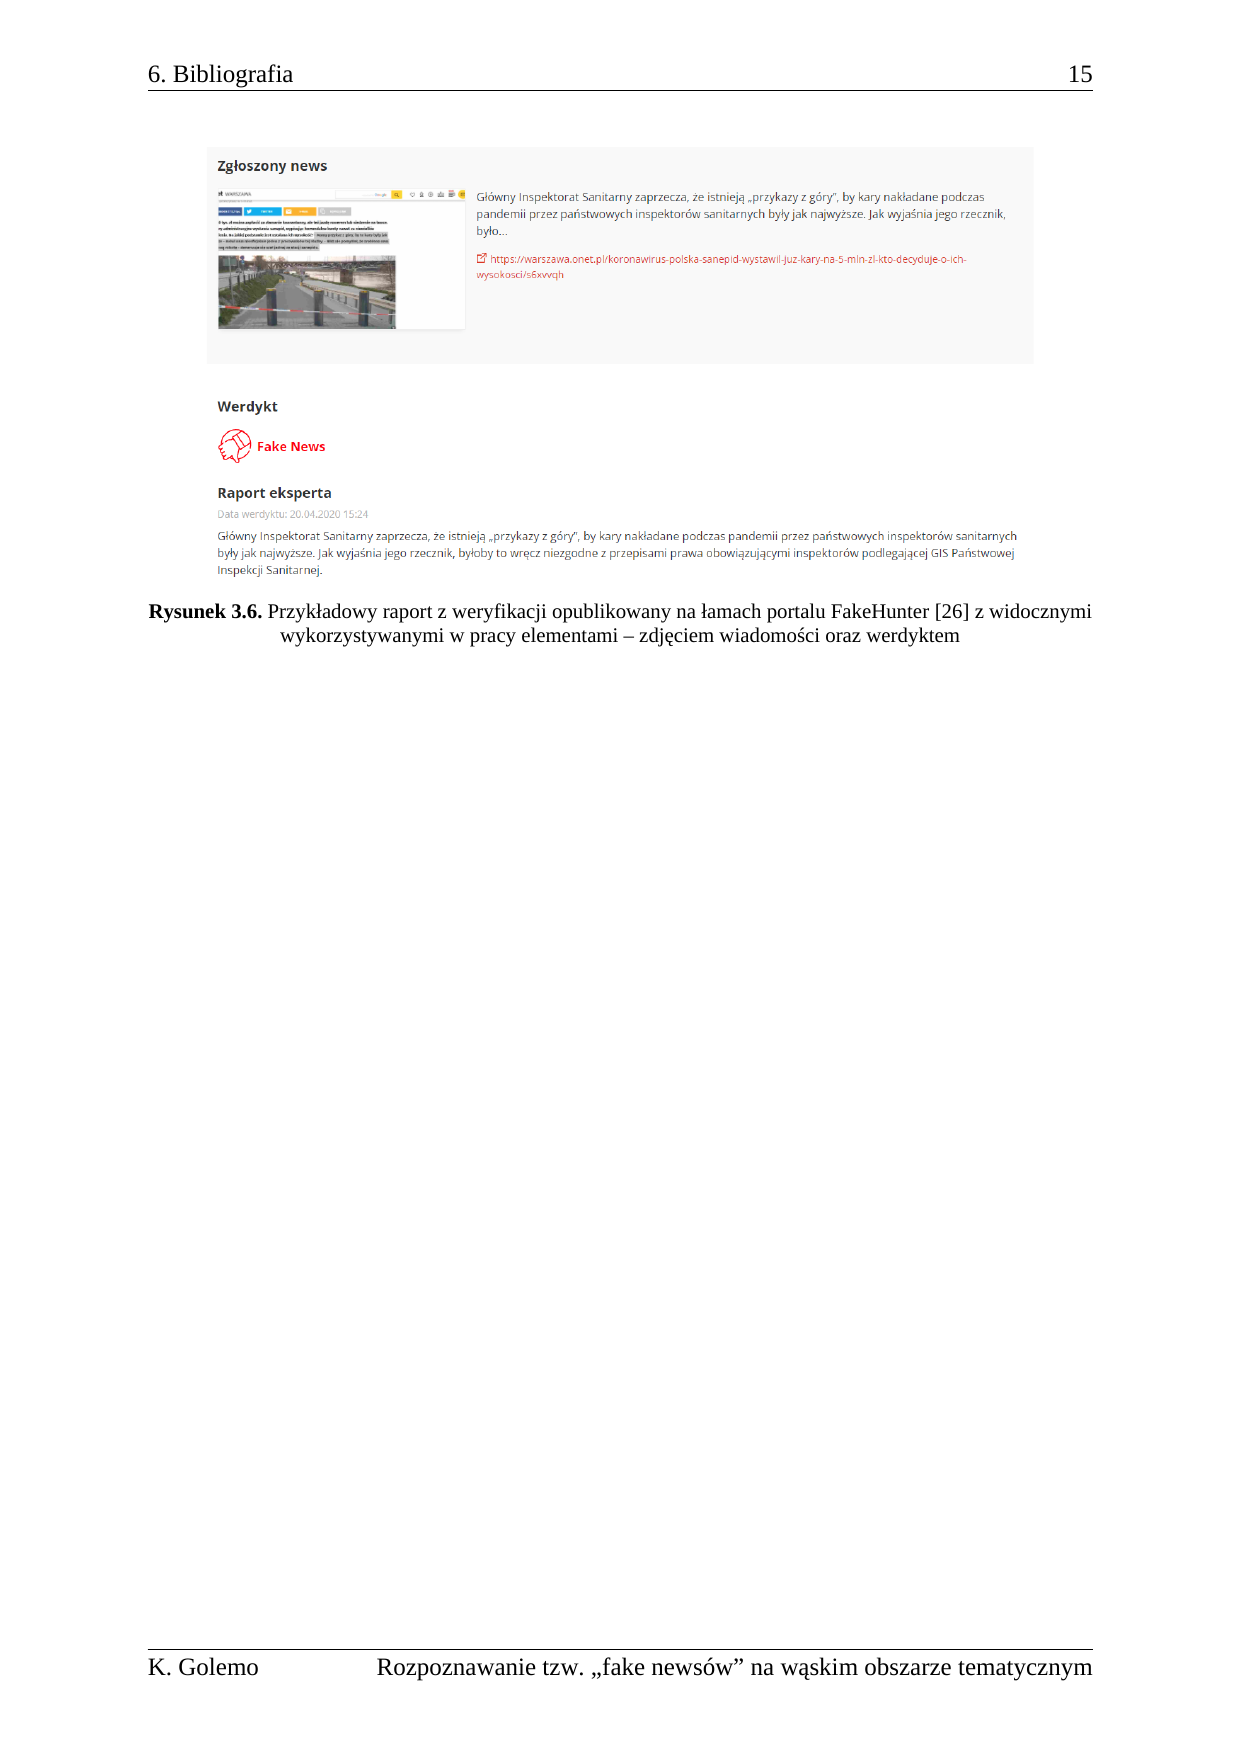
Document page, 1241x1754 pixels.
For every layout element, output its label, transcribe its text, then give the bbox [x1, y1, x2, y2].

picture [206, 147, 1034, 581]
text Rysunek 3.1. Przykładowy raport z weryfikacji opublikowany na łamach portalu FakeHunter z widocznymi wykorzystywanymi w pracy elementami – zdjęciem wiadomości oraz werdyktem [148, 598, 1093, 647]
